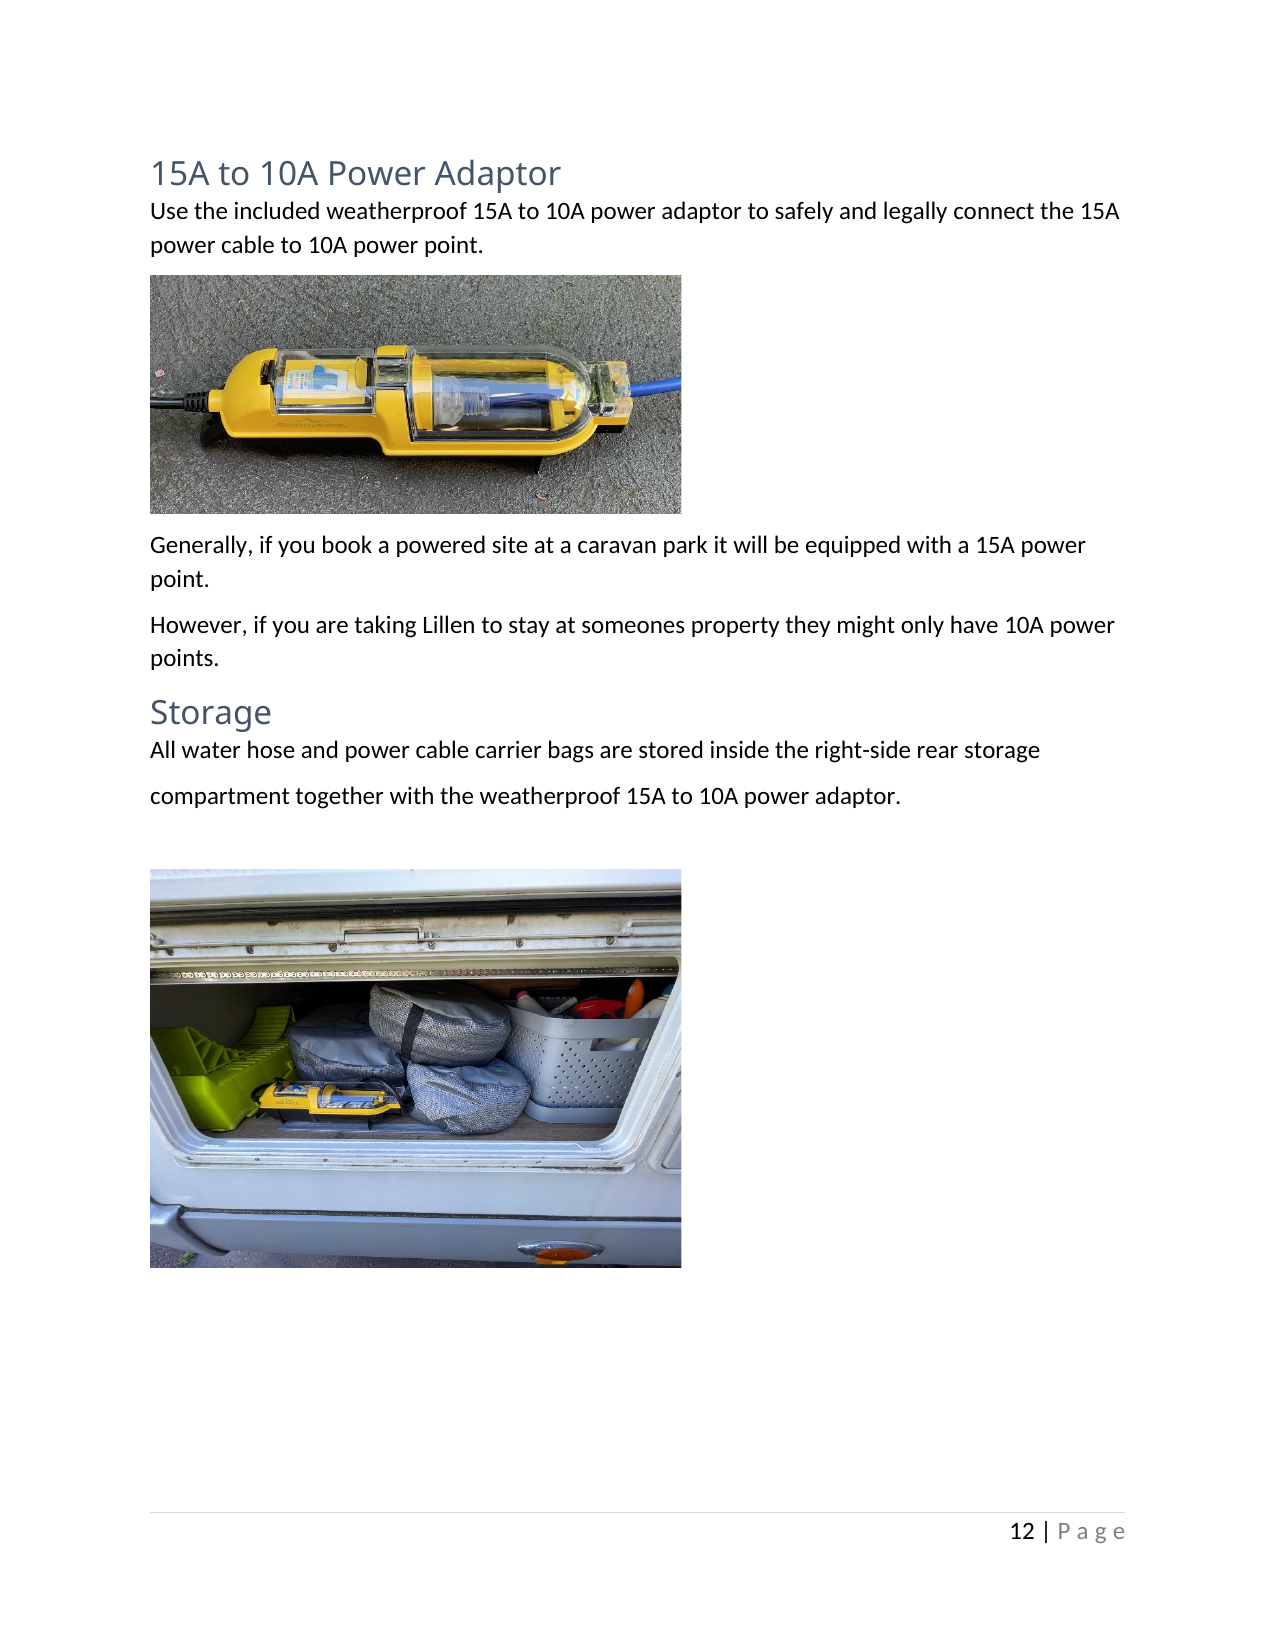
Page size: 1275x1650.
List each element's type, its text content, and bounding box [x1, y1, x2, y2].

text Use the included weatherproof 15A to 10A power adaptor to safely and legally connect the 15A power cable to 10A power point. [150, 195, 1125, 259]
picture [150, 869, 682, 1268]
subtitle Storage [150, 688, 1125, 734]
text All water hose and power cable carrier bags are stored inside the right-side rear storage [150, 734, 1125, 764]
picture [150, 275, 682, 514]
subtitle 15A to 10A Power Adaptor [150, 150, 1125, 195]
text Generally, if you book a powered site at a caravan park it will be equipped with a 15A power point. [150, 529, 1125, 593]
text compartment together with the weatherproof 15A to 10A power adaptor. [150, 780, 1125, 811]
text However, if you are taking Lillen to stay at someones property they might only have 10A power points. [150, 609, 1125, 673]
